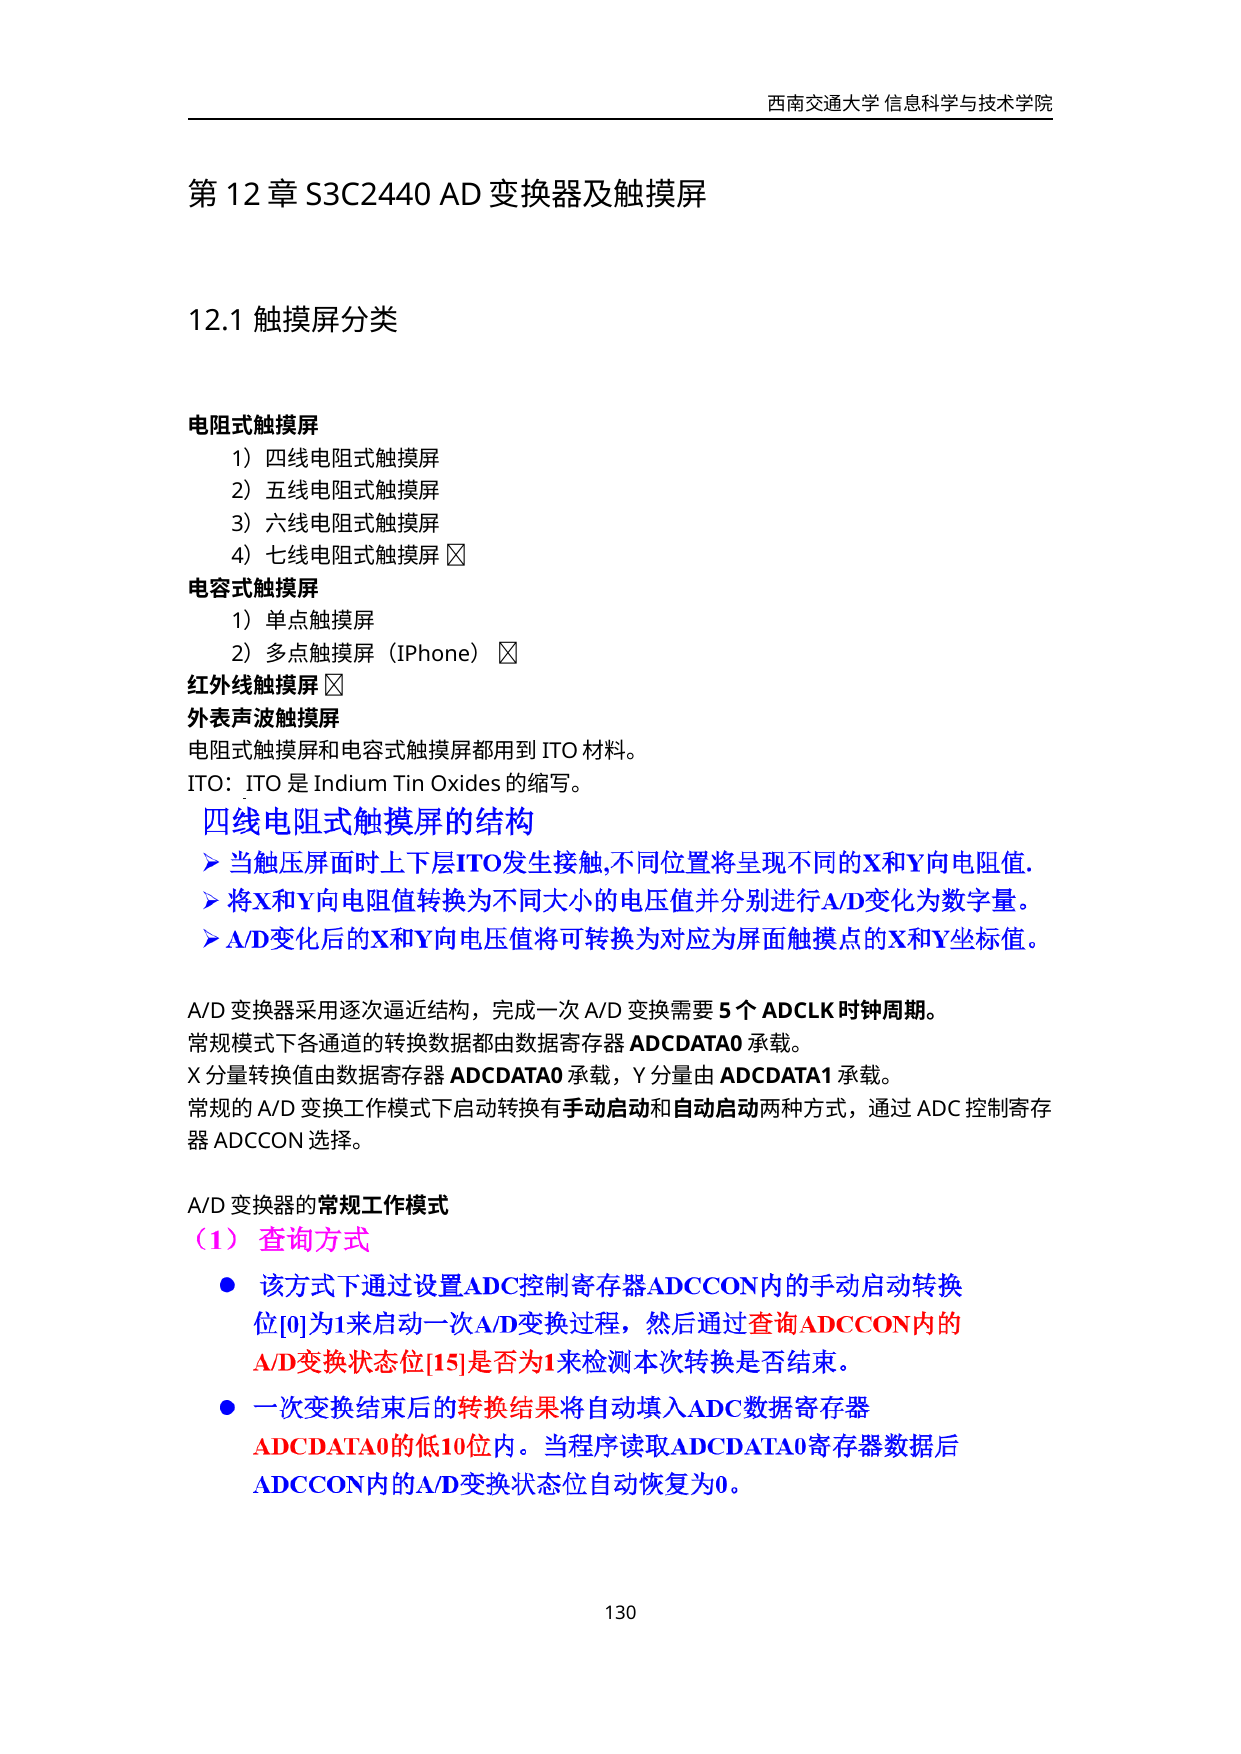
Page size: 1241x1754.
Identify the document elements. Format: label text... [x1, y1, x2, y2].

text 2）多点触摸屏（IPhone）  [187, 636, 1053, 668]
text X分量转换值由数据寄存器ADCDATA0承载，Y分量由ADCDATA1承载。 [187, 1058, 1053, 1091]
text A/D变换器的常规工作模式 [187, 1188, 1053, 1221]
subtitle 第12章 S3C2440 AD变换器及触摸屏 [187, 160, 1053, 225]
text A/D变换器采用逐次逼近结构，完成一次A/D变换需要5个ADCLK时钟周期。 [187, 993, 1053, 1026]
text 电容式触摸屏 [187, 571, 1053, 603]
text 4）七线电阻式触摸屏  [187, 538, 1053, 571]
text 红外线触摸屏  [187, 668, 1053, 701]
text 电阻式触摸屏 [187, 408, 1053, 441]
text 常规模式下各通道的转换数据都由数据寄存器ADCDATA0承载。 [187, 1026, 1053, 1058]
text 电阻式触摸屏和电容式触摸屏都用到ITO材料。 [187, 733, 1053, 766]
subtitle 12.1 触摸屏分类 [187, 285, 1053, 350]
text ITO：ITO 是Indium Tin Oxides的缩写。 [187, 766, 1053, 798]
text 常规的A/D变换工作模式下启动转换有手动启动和自动启动两种方式，通过ADC控制寄存器ADCCON选择。 [187, 1091, 1053, 1156]
text 外表声波触摸屏 [187, 701, 1053, 733]
text 2）五线电阻式触摸屏 [187, 473, 1053, 506]
picture [187, 798, 1053, 963]
picture [187, 1220, 975, 1502]
text 1）单点触摸屏 [187, 603, 1053, 636]
text 3）六线电阻式触摸屏 [187, 506, 1053, 538]
text 1）四线电阻式触摸屏 [187, 441, 1053, 473]
